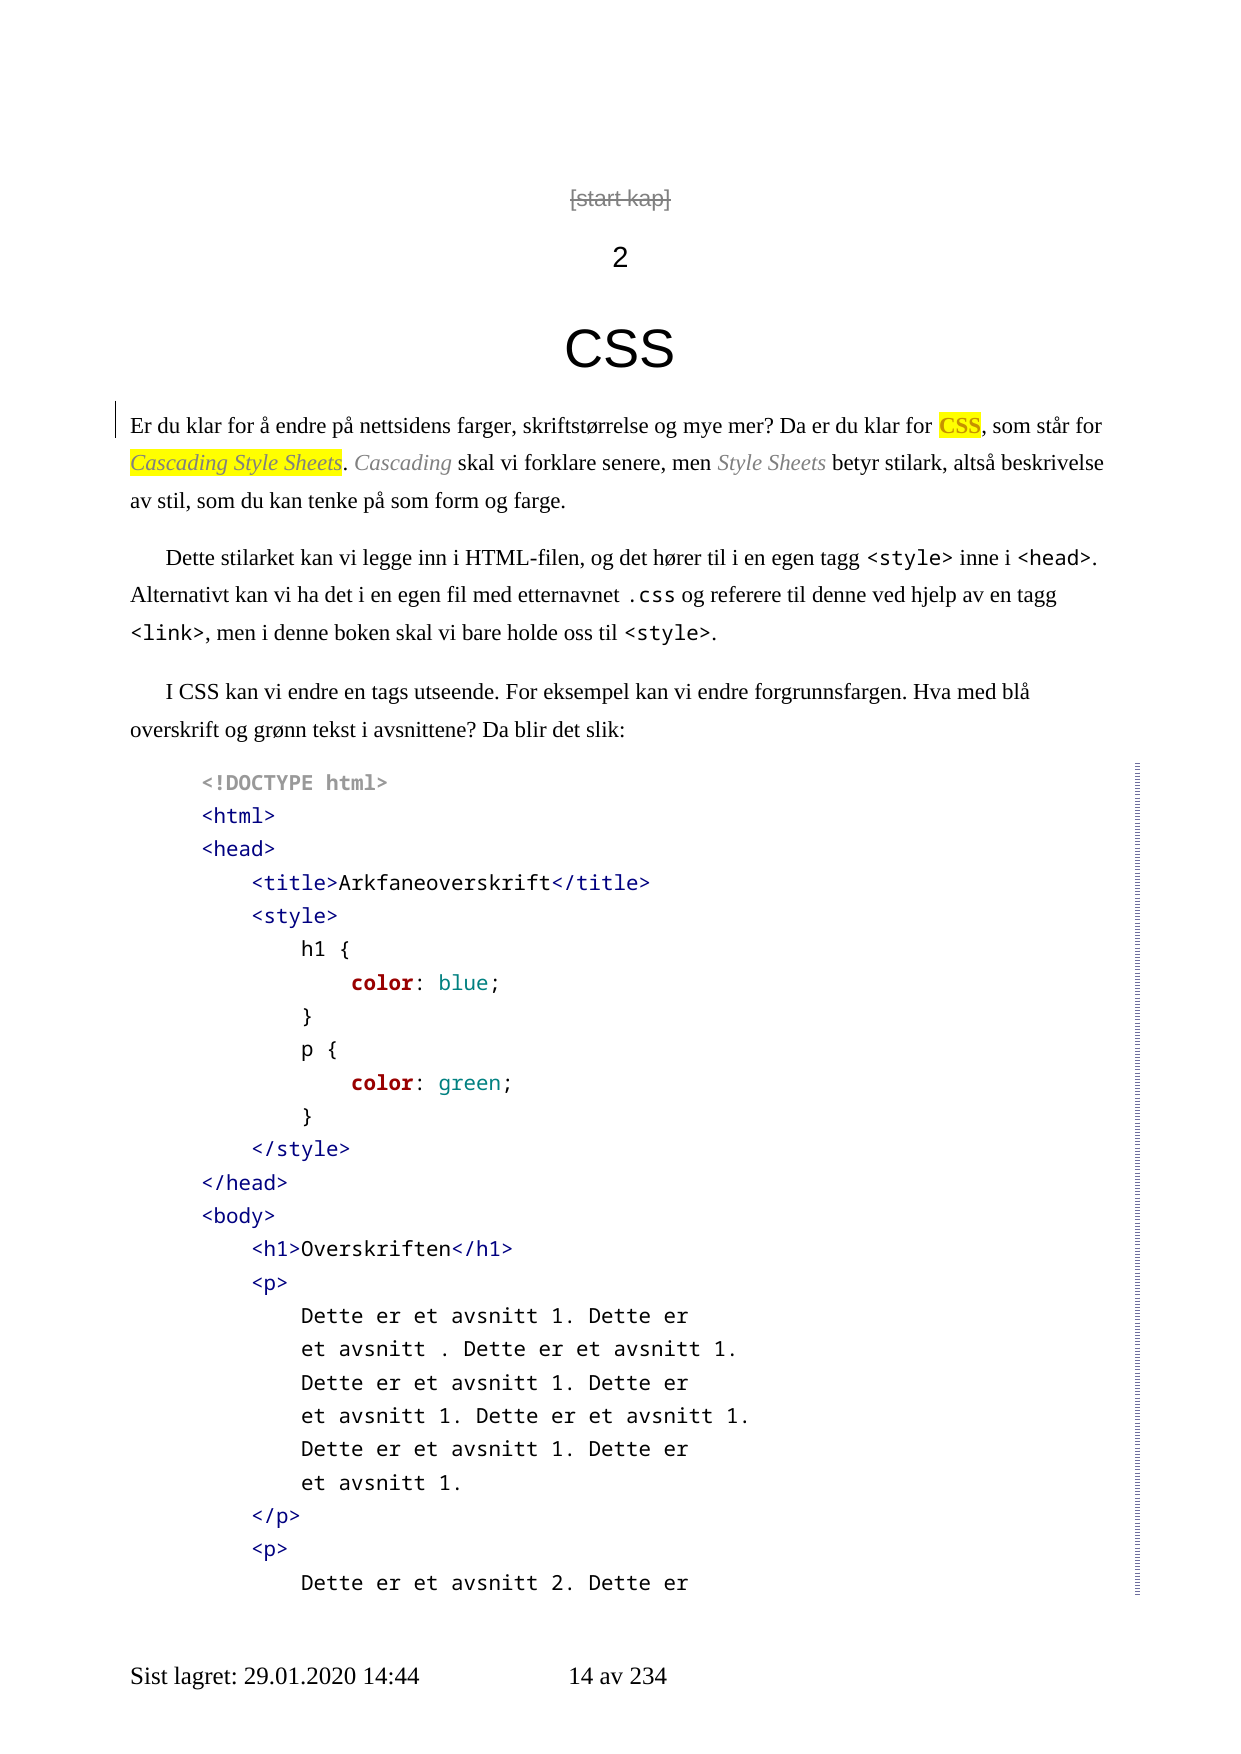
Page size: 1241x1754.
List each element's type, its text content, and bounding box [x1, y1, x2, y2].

text [start kap] [130, 185, 1110, 212]
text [201, 763, 1140, 1596]
text I CSS kan vi endre en tags utseende. For eksempel kan vi endre forgrunnsfargen. Hva med blå overskrift og grønn tekst i avsnittene? Da blir det slik: [130, 667, 1110, 742]
text 2 [130, 240, 1110, 274]
text Dette stilarket kan vi legge inn i HTML-filen, og det hører til i en egen tagg <style> inne i <head>. Alternativt kan vi ha det i en egen fil med etternavnet .css og referere til denne ved hjelp av en tagg <link>, men i denne boken skal vi bare holde oss til <style>. [130, 534, 1110, 646]
text CSS [130, 316, 1110, 379]
text Er du klar for å endre på nettsidens farger, skriftstørrelse og mye mer? Da er du klar for CSS, som står for Cascading Style Sheets. Cascading skal vi forklare senere, men Style Sheets betyr stilark, altså beskrivelse av stil, som du kan tenke på som form og farge. [130, 401, 1110, 513]
